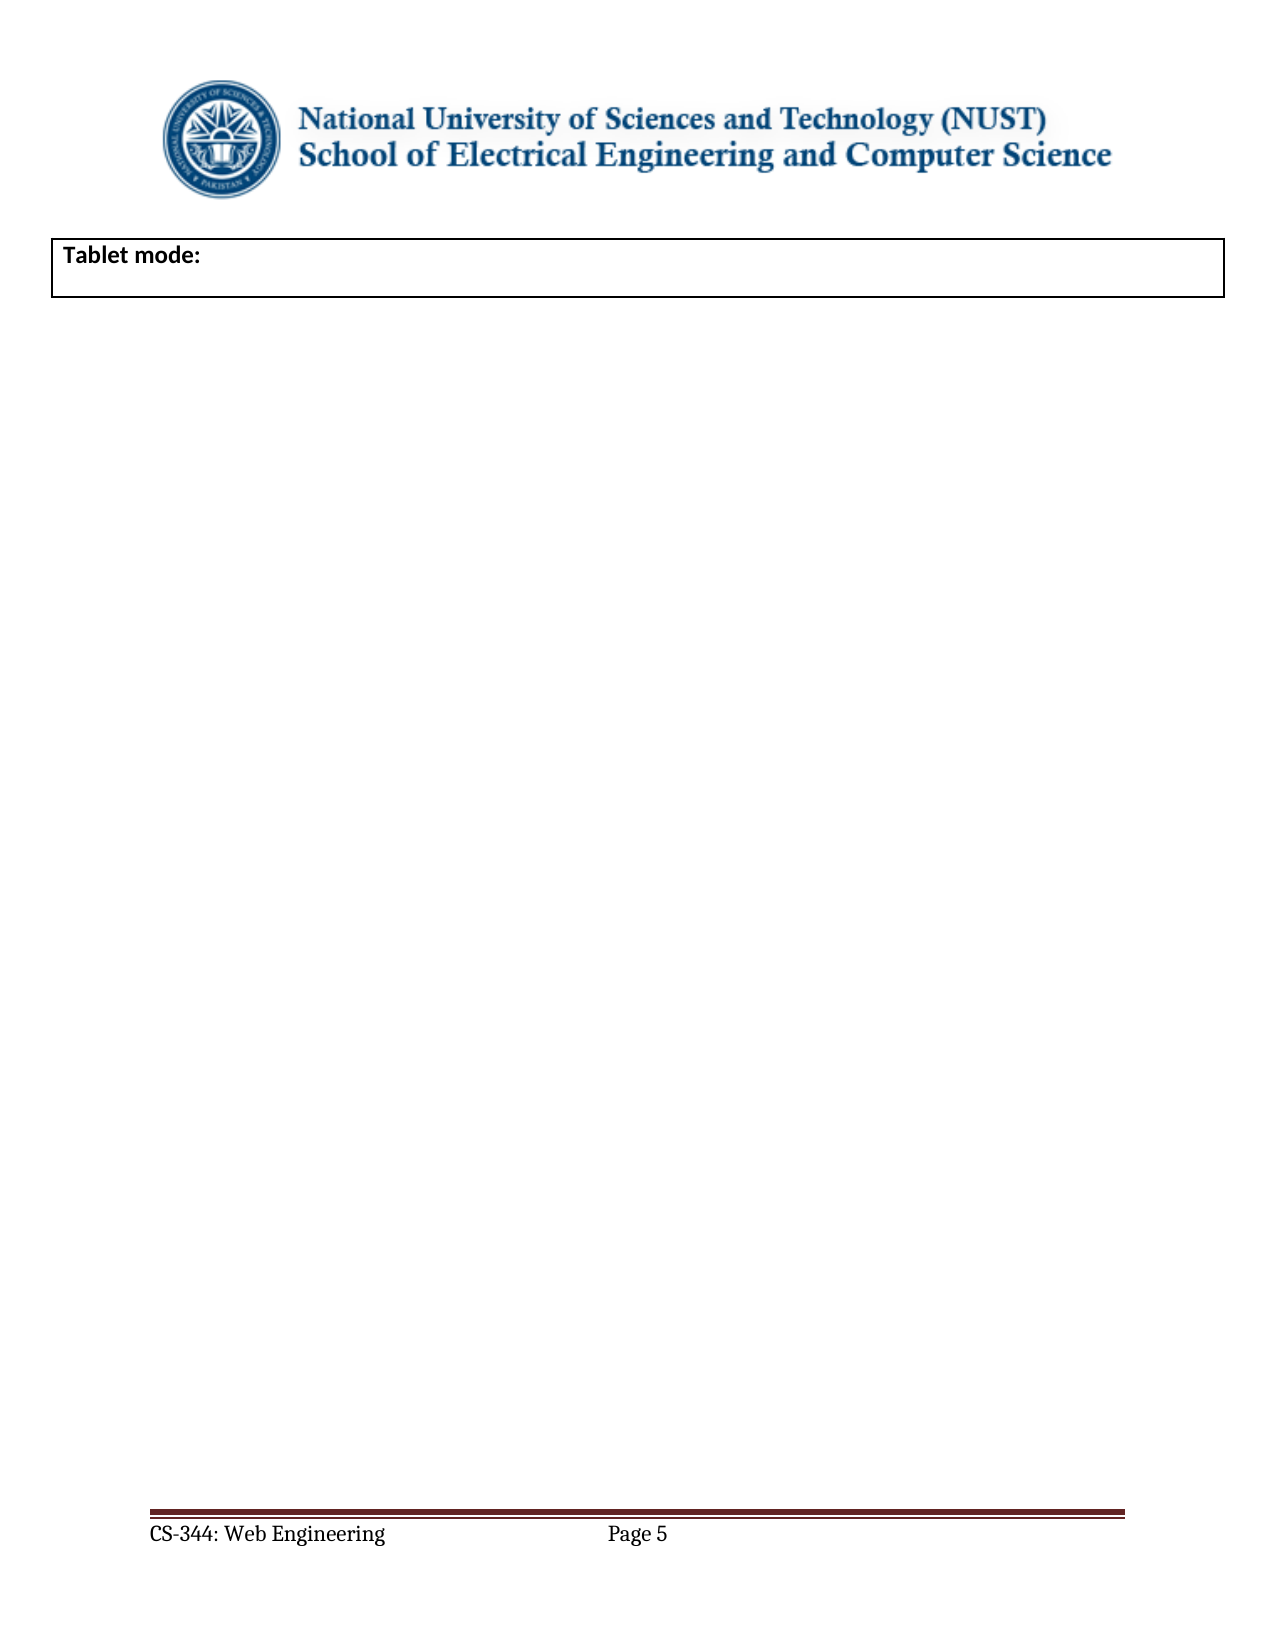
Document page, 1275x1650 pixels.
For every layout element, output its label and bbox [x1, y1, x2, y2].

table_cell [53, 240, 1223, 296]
picture [150, 75, 1125, 210]
